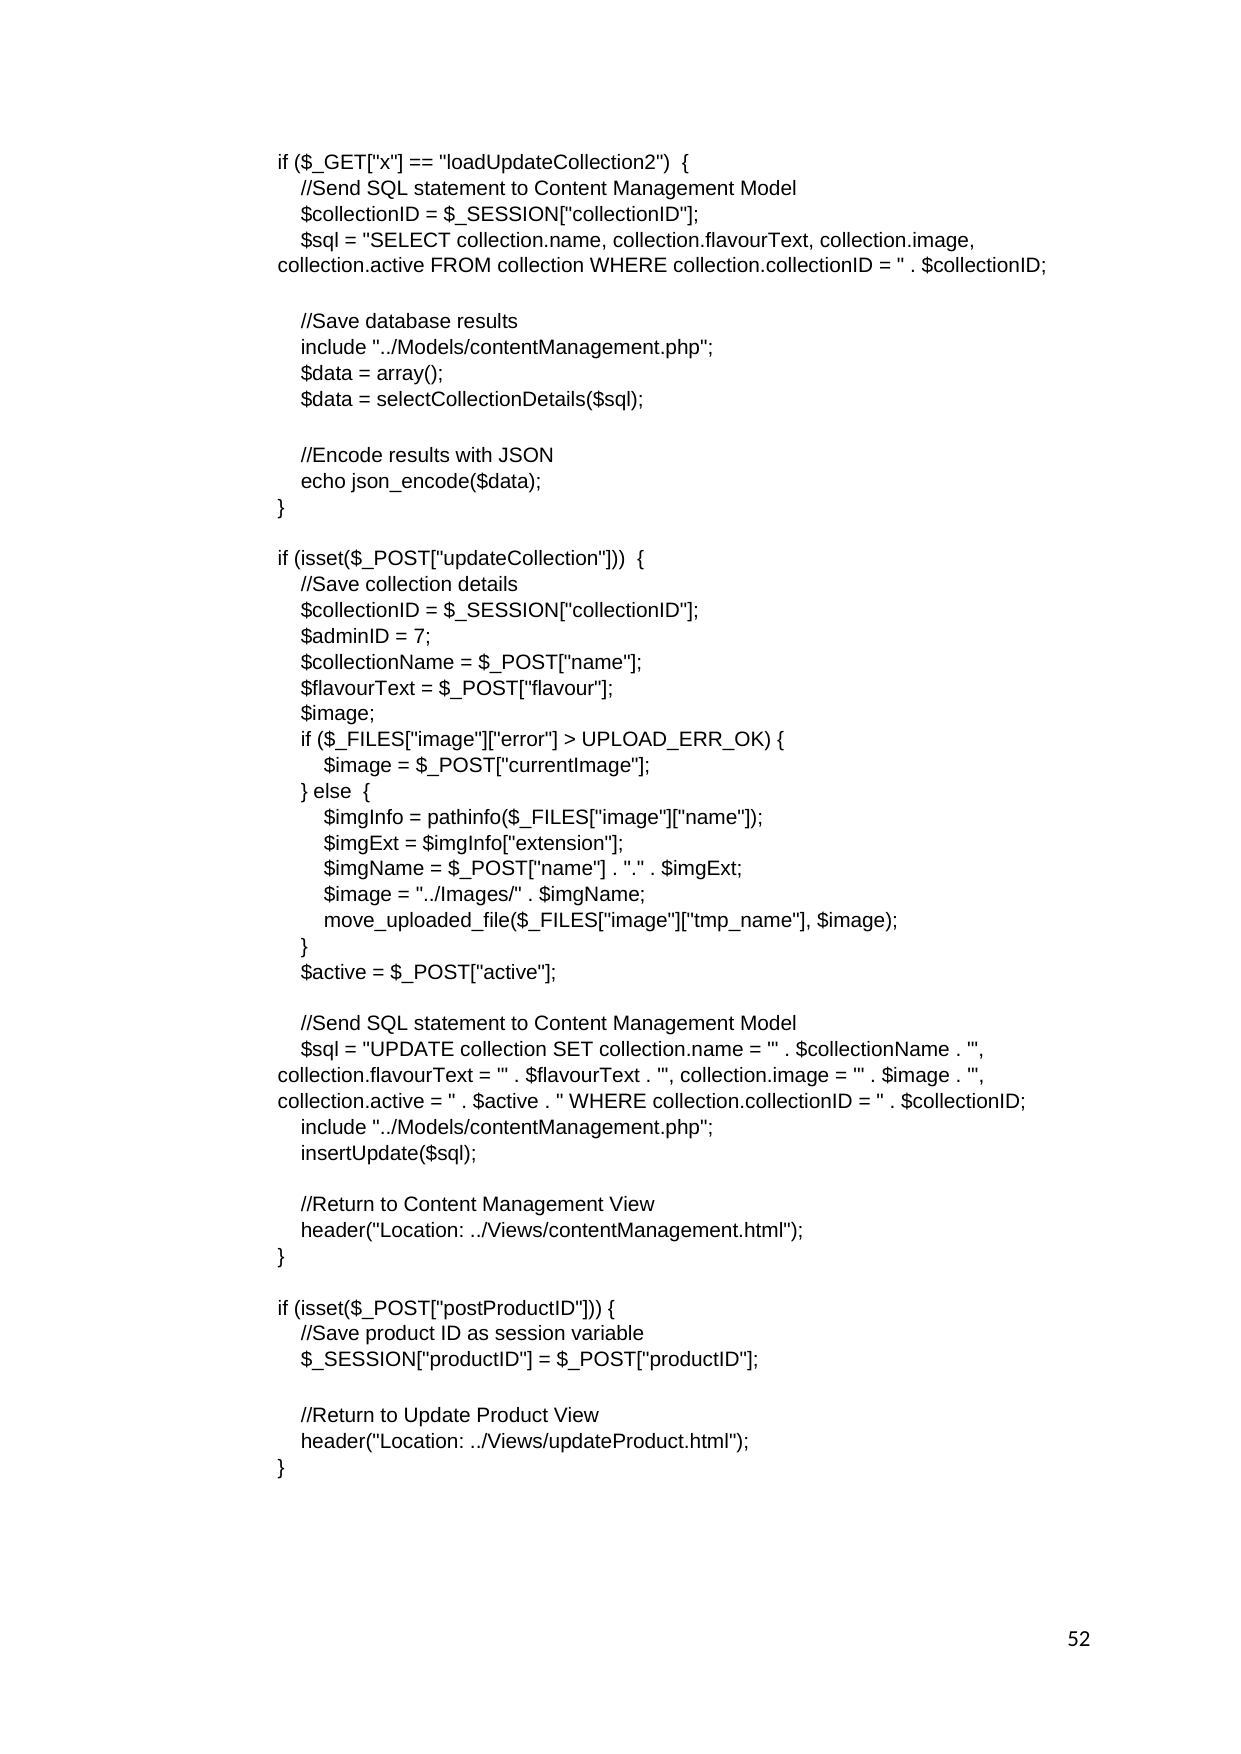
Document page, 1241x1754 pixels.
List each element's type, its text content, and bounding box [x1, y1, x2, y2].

list $active = $_POST["active"]; [277, 959, 1090, 983]
list $imgInfo = pathinfo($_FILES["image"]["name"]); [277, 804, 1090, 828]
list $imgName = $_POST["name"] . "." . $imgExt; [277, 856, 1090, 880]
list //Encode results with JSON [277, 443, 1090, 467]
list $image = "../Images/" . $imgName; [277, 882, 1090, 906]
list } [277, 934, 1090, 958]
list include "../Models/contentManagement.php"; [277, 1114, 1090, 1138]
list } [277, 494, 1090, 518]
list $adminID = 7; [277, 624, 1090, 648]
list $sql = "UPDATE collection SET collection.name = '" . $collectionName . "', collection.flavourText = '" . $flavourText . "', collection.image = '" . $image . "', collection.active = " . $active . " WHERE collection.collectionID = " . $collectionID; [277, 1037, 1090, 1113]
list //Return to Update Product View [277, 1403, 1090, 1427]
list } [277, 1244, 1090, 1268]
list include "../Models/contentManagement.php"; [277, 335, 1090, 359]
list if (isset($_POST["postProductID"])) { [277, 1295, 1090, 1319]
list if ($_GET["x"] == "loadUpdateCollection2") { [277, 150, 1090, 174]
list $image = $_POST["currentImage"]; [277, 753, 1090, 777]
list $collectionName = $_POST["name"]; [277, 649, 1090, 673]
list } [277, 1455, 1090, 1479]
list $collectionID = $_SESSION["collectionID"]; [277, 202, 1090, 226]
list //Return to Content Management View [277, 1192, 1090, 1216]
list $image; [277, 701, 1090, 725]
list move_uploaded_file($_FILES["image"]["tmp_name"], $image); [277, 908, 1090, 932]
list insertUpdate($sql); [277, 1140, 1090, 1164]
list $flavourText = $_POST["flavour"]; [277, 675, 1090, 699]
list //Save collection details [277, 572, 1090, 596]
list $_SESSION["productID"] = $_POST["productID"]; [277, 1347, 1090, 1371]
list header("Location: ../Views/contentManagement.html"); [277, 1218, 1090, 1242]
list $imgExt = $imgInfo["extension"]; [277, 830, 1090, 854]
list //Save product ID as session variable [277, 1321, 1090, 1345]
list echo json_encode($data); [277, 469, 1090, 493]
list //Send SQL statement to Content Management Model [277, 1011, 1090, 1035]
list if ($_FILES["image"]["error"] > UPLOAD_ERR_OK) { [277, 727, 1090, 751]
list if (isset($_POST["updateCollection"])) { [277, 546, 1090, 570]
list } else { [277, 779, 1090, 803]
list header("Location: ../Views/updateProduct.html"); [277, 1429, 1090, 1453]
list $sql = "SELECT collection.name, collection.flavourText, collection.image, collection.active FROM collection WHERE collection.collectionID = " . $collectionID; [277, 227, 1090, 277]
list //Send SQL statement to Content Management Model [277, 176, 1090, 200]
list $data = selectCollectionDetails($sql); [277, 387, 1090, 411]
list $data = array(); [277, 361, 1090, 385]
list //Save database results [277, 309, 1090, 333]
list $collectionID = $_SESSION["collectionID"]; [277, 598, 1090, 622]
